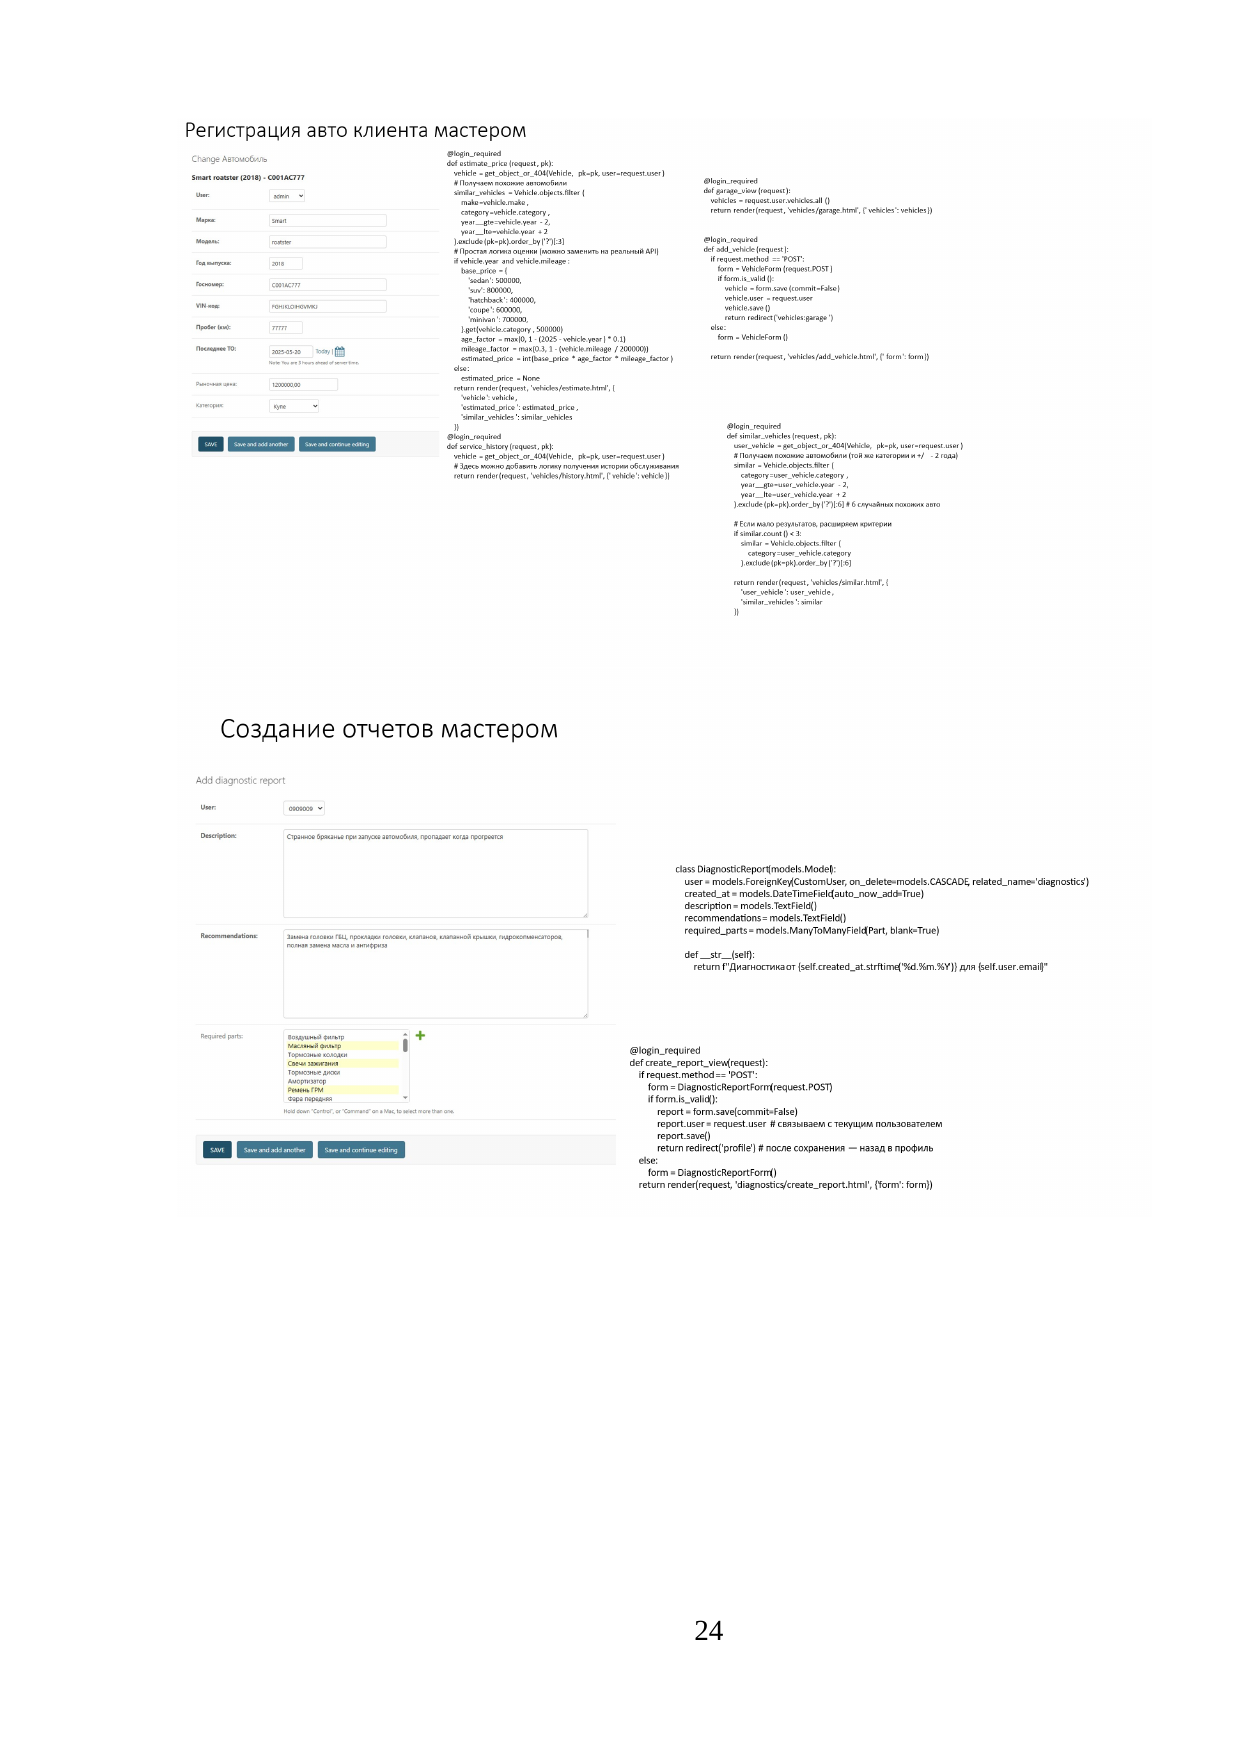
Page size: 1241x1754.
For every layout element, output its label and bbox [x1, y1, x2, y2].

picture [177, 668, 1152, 1217]
picture [177, 118, 1152, 667]
